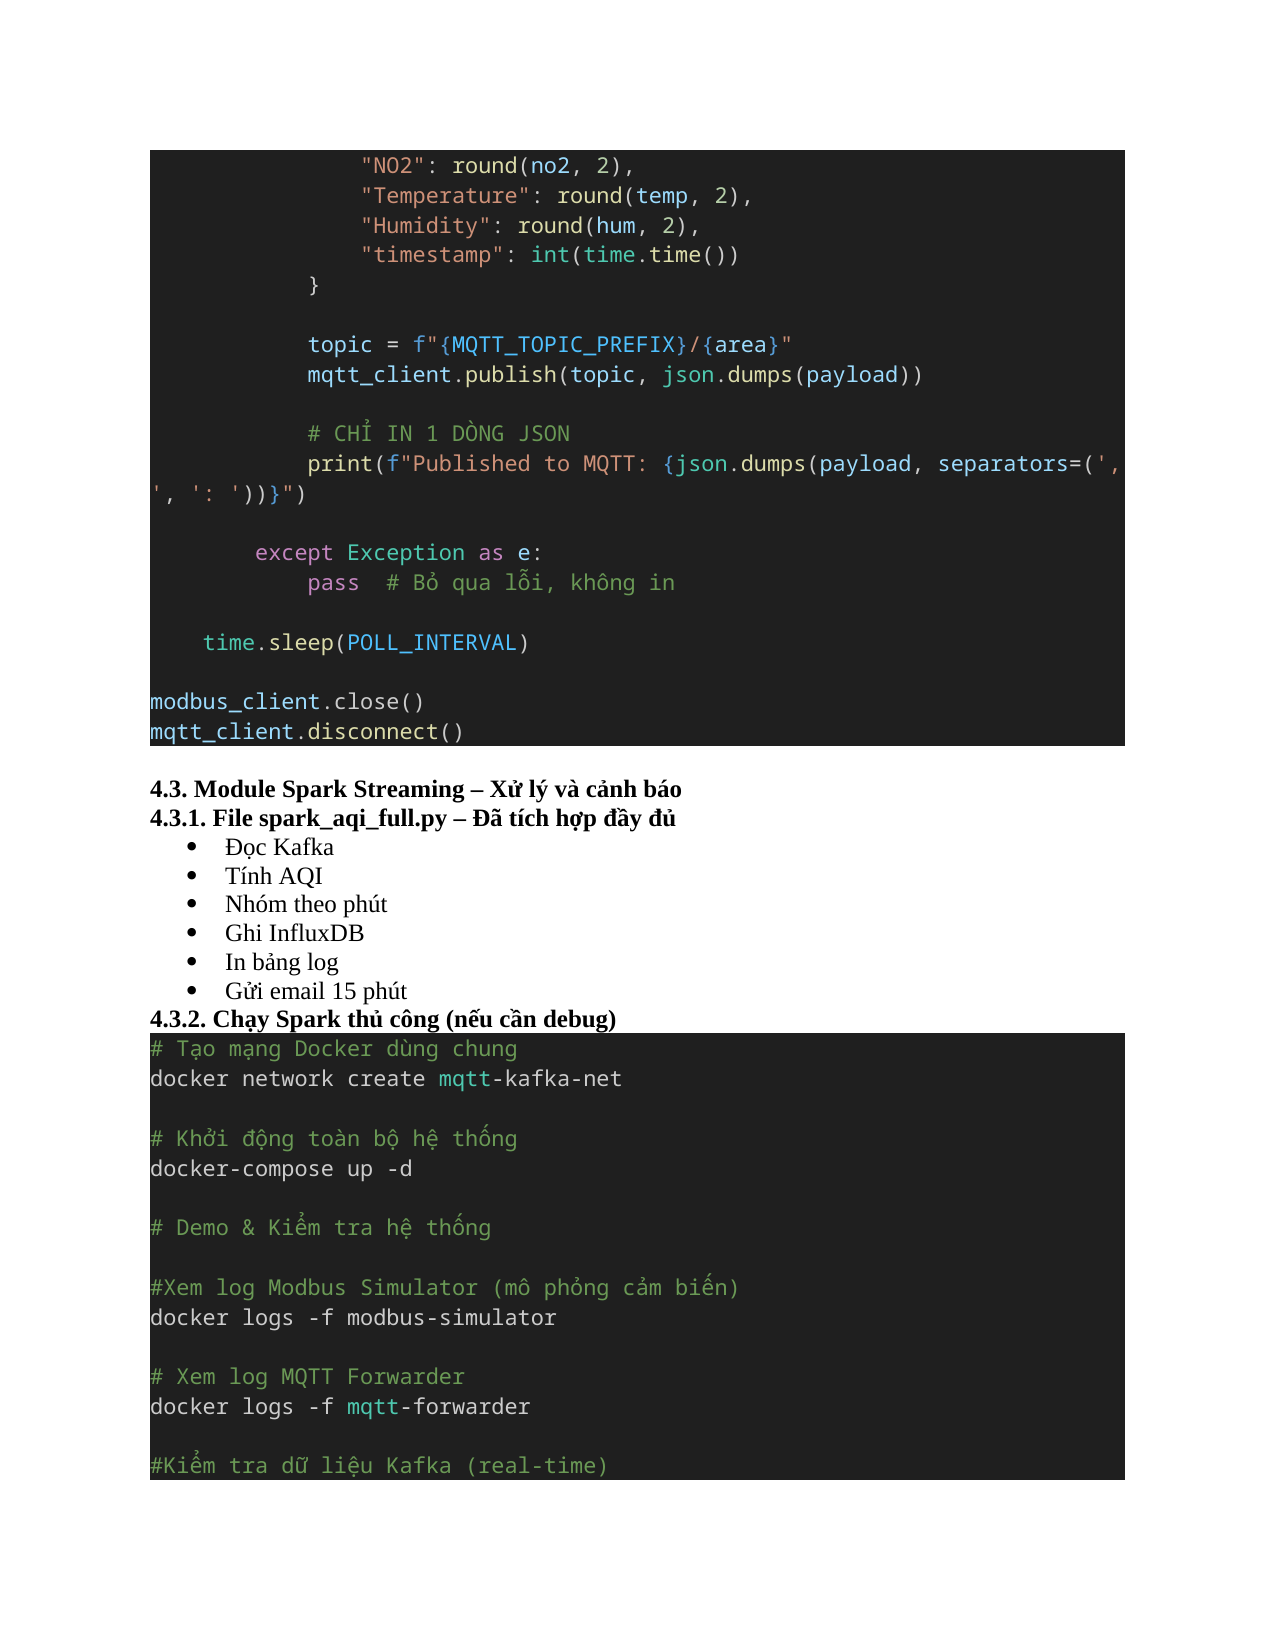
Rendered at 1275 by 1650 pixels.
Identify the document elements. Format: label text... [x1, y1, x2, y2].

text # CHỈ IN 1 DÒNG JSON [150, 418, 1125, 448]
list In bảng log [187, 947, 1125, 976]
text time.sleep(POLL_INTERVAL) [150, 627, 1125, 656]
text docker-compose up -d [150, 1152, 1125, 1182]
list Ghi InfluxDB [187, 918, 1125, 947]
text # Tạo mạng Docker dùng chung [150, 1033, 1125, 1063]
text #Xem log Modbus Simulator (mô phỏng cảm biến) [150, 1272, 1125, 1301]
text 4.3. Module Spark Streaming – Xử lý và cảnh báo [150, 774, 1125, 803]
text mqtt_client.disconnect() [150, 716, 1125, 746]
text modbus_client.close() [150, 686, 1125, 716]
text } [150, 269, 1125, 299]
text 4.3.1. File spark_aqi_full.py – Đã tích hợp đầy đủ [150, 803, 1125, 832]
text # Demo & Kiểm tra hệ thống [150, 1212, 1125, 1242]
text pass # Bỏ qua lỗi, không in [150, 567, 1125, 597]
text "NO2": round(no2, 2), [150, 150, 1125, 180]
text "timestamp": int(time.time()) [150, 239, 1125, 269]
text "Temperature": round(temp, 2), [150, 180, 1125, 209]
text except Exception as e: [150, 537, 1125, 567]
list Đọc Kafka [187, 832, 1125, 861]
text docker logs -f mqtt-forwarder [150, 1391, 1125, 1421]
list Gửi email 15 phút [187, 976, 1125, 1004]
text docker logs -f modbus-simulator [150, 1301, 1125, 1331]
list Tính AQI [187, 861, 1125, 889]
text print(f"Published to MQTT: {json.dumps(payload, separators=(', ', ': '))}") [150, 448, 1125, 507]
text "Humidity": round(hum, 2), [150, 209, 1125, 239]
text # Xem log MQTT Forwarder [150, 1361, 1125, 1391]
text # Khởi động toàn bộ hệ thống [150, 1123, 1125, 1152]
list Nhóm theo phút [187, 889, 1125, 918]
text 4.3.2. Chạy Spark thủ công (nếu cần debug) [150, 1004, 1125, 1033]
text topic = f"{MQTT_TOPIC_PREFIX}/{area}" [150, 329, 1125, 358]
text #Kiểm tra dữ liệu Kafka (real-time) [150, 1450, 1125, 1480]
text mqtt_client.publish(topic, json.dumps(payload)) [150, 358, 1125, 388]
text docker network create mqtt-kafka-net [150, 1063, 1125, 1093]
